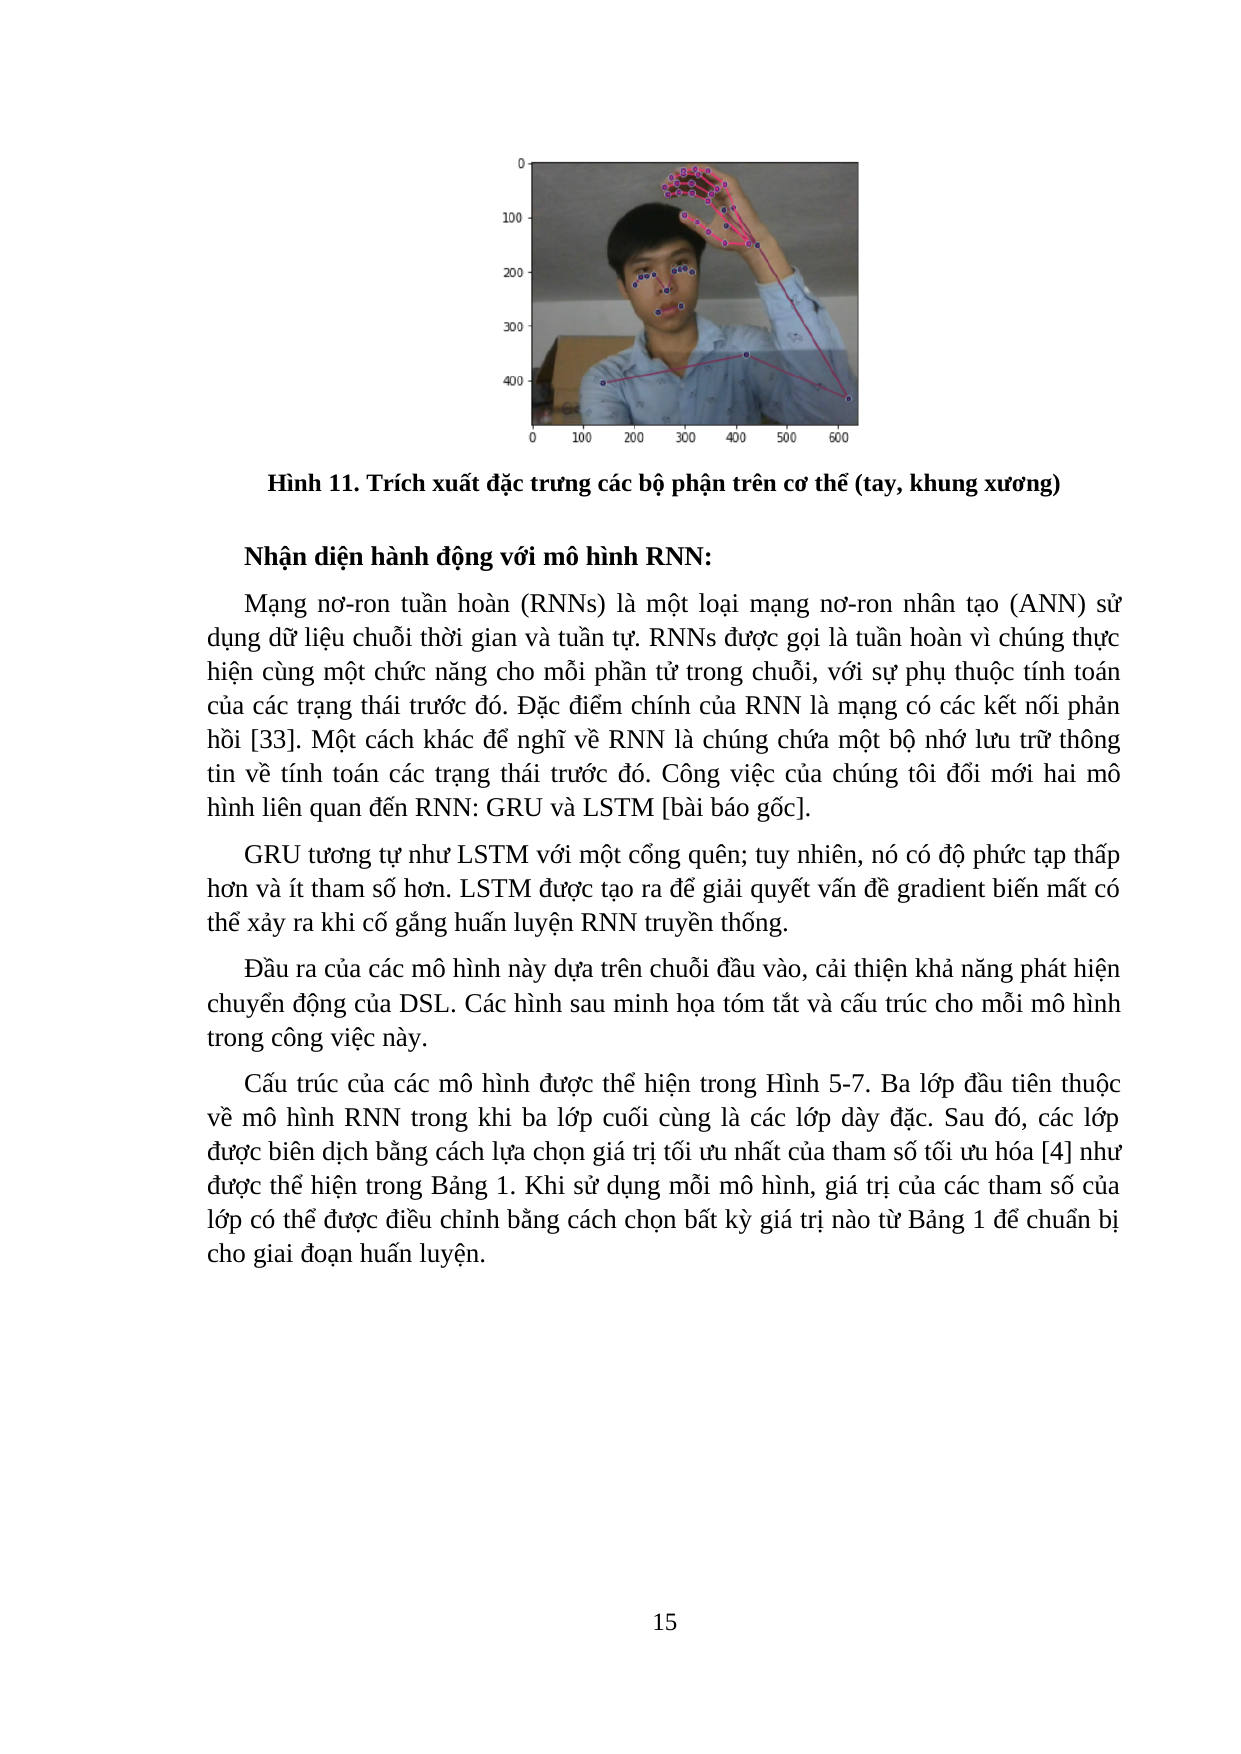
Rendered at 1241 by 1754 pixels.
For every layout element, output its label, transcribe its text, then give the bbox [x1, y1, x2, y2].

text Cấu trúc của các mô hình được thể hiện trong Hình 5-7. Ba lớp đầu tiên thuộc về mô hình RNN trong khi ba lớp cuối cùng là các lớp dày đặc. Sau đó, các lớp được biên dịch bằng cách lựa chọn giá trị tối ưu nhất của tham số tối ưu hóa [4] như được thể hiện trong Bảng 1. Khi sử dụng mỗi mô hình, giá trị của các tham số của lớp có thể được điều chỉnh bằng cách chọn bất kỳ giá trị nào từ Bảng 1 để chuẩn bị cho giai đoạn huấn luyện. [207, 1068, 1122, 1269]
text GRU tương tự như LSTM với một cổng quên; tuy nhiên, nó có độ phức tạp thấp hơn và ít tham số hơn. LSTM được tạo ra để giải quyết vấn đề gradient biến mất có thể xảy ra khi cố gắng huấn luyện RNN truyền thống. [207, 838, 1122, 937]
text Đầu ra của các mô hình này dựa trên chuỗi đầu vào, cải thiện khả năng phát hiện chuyển động của DSL. Các hình sau minh họa tóm tắt và cấu trúc cho mỗi mô hình trong công việc này. [207, 953, 1122, 1052]
text Hình 11. Trích xuất đặc trưng các bộ phận trên cơ thể (tay, khung xương) [207, 468, 1122, 497]
picture [483, 147, 884, 453]
text Mạng nơ-ron tuần hoàn (RNNs) là một loại mạng nơ-ron nhân tạo (ANN) sử dụng dữ liệu chuỗi thời gian và tuần tự. RNNs được gọi là tuần hoàn vì chúng thực hiện cùng một chức năng cho mỗi phần tử trong chuỗi, với sự phụ thuộc tính toán của các trạng thái trước đó. Đặc điểm chính của RNN là mạng có các kết nối phản hồi [33]. Một cách khác để nghĩ về RNN là chúng chứa một bộ nhớ lưu trữ thông tin về tính toán các trạng thái trước đó. Công việc của chúng tôi đổi mới hai mô hình liên quan đến RNN: GRU và LSTM [bài báo gốc]. [207, 587, 1122, 823]
text Nhận diện hành động với mô hình RNN: [207, 541, 1122, 572]
